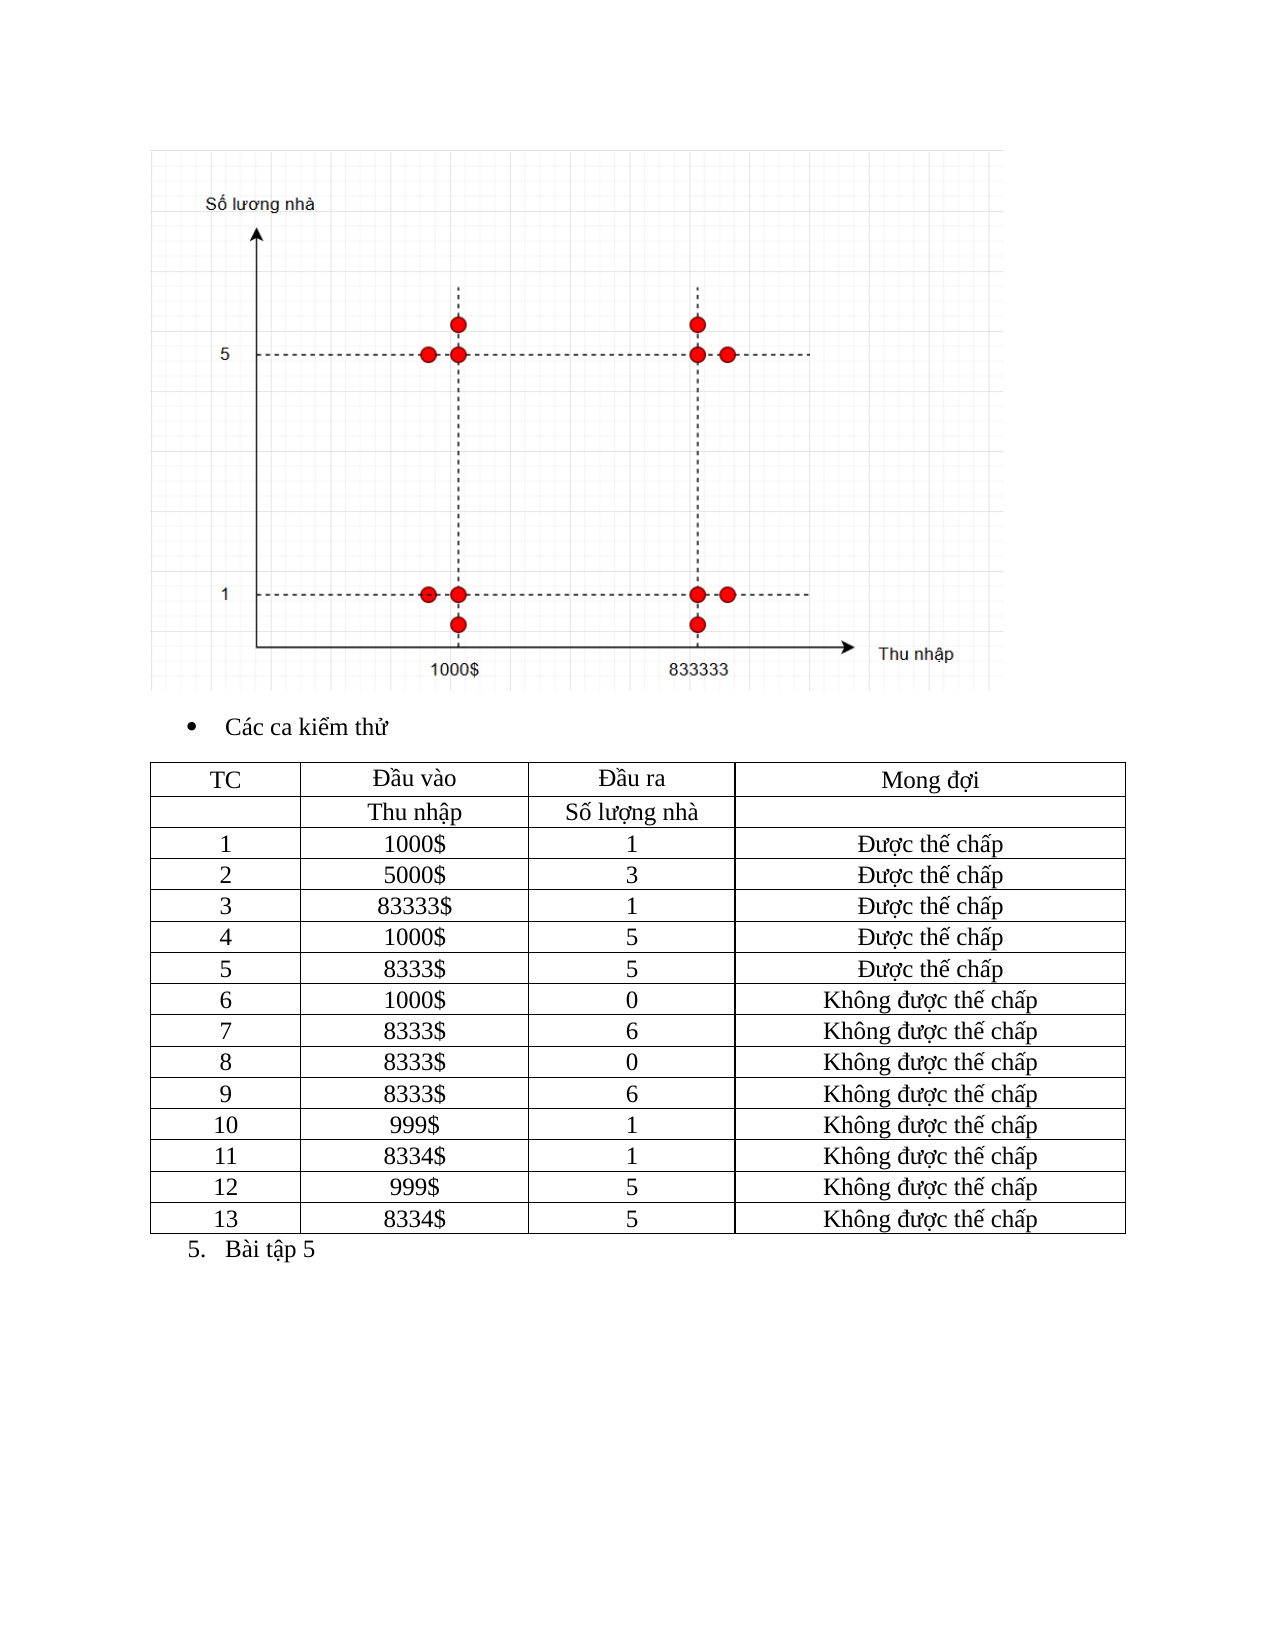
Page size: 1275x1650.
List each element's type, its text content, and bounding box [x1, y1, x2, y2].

table_cell 10 [151, 1109, 300, 1139]
table_cell 6 [151, 984, 300, 1014]
picture [150, 150, 1004, 691]
table_cell 2 [151, 859, 300, 889]
table_cell 6 [529, 1015, 734, 1046]
table_cell 1 [529, 890, 734, 921]
table_cell 1 [151, 828, 300, 858]
table_cell 1 [529, 1140, 734, 1171]
table_cell 8334$ [301, 1140, 528, 1171]
table_header TC [151, 763, 300, 796]
table_cell 0 [529, 1047, 734, 1077]
table_cell Được thế chấp [736, 922, 1125, 952]
list Các ca kiểm thử [187, 712, 1125, 741]
table_header Đầu vào [301, 763, 528, 796]
table_cell 8333$ [301, 1047, 528, 1077]
table_cell Thu nhập [301, 797, 528, 827]
table_header Mong đợi [736, 763, 1125, 796]
table_cell 1 [529, 828, 734, 858]
table_cell Không được thế chấp [736, 1078, 1125, 1108]
table_cell Không được thế chấp [736, 1015, 1125, 1046]
table_cell 5 [529, 1203, 734, 1233]
table_cell 1000$ [301, 984, 528, 1014]
table_cell 8333$ [301, 1015, 528, 1046]
table_cell Không được thế chấp [736, 1109, 1125, 1139]
table_cell 3 [151, 890, 300, 921]
table_cell 8 [151, 1047, 300, 1077]
table_cell 1000$ [301, 922, 528, 952]
table_cell [151, 797, 300, 827]
table_cell 1000$ [301, 828, 528, 858]
table_cell 12 [151, 1172, 300, 1202]
table_cell Được thế chấp [736, 828, 1125, 858]
table_cell 13 [151, 1203, 300, 1233]
table_cell Không được thế chấp [736, 1047, 1125, 1077]
table_cell 5 [529, 922, 734, 952]
table_cell 4 [151, 922, 300, 952]
table_cell Không được thế chấp [736, 1172, 1125, 1202]
table_cell 5000$ [301, 859, 528, 889]
table_cell Số lượng nhà [529, 797, 734, 827]
table_header Đầu ra [529, 763, 734, 796]
table_cell 11 [151, 1140, 300, 1171]
table_cell 1 [529, 1109, 734, 1139]
table_cell 6 [529, 1078, 734, 1108]
table_cell 8333$ [301, 953, 528, 983]
list Bài tập 5 [187, 1234, 1125, 1263]
table_cell 8333$ [301, 1078, 528, 1108]
table_cell 5 [151, 953, 300, 983]
table_cell 999$ [301, 1109, 528, 1139]
table_cell 5 [529, 1172, 734, 1202]
table_cell 999$ [301, 1172, 528, 1202]
table_cell Được thế chấp [736, 953, 1125, 983]
table_cell Được thế chấp [736, 890, 1125, 921]
table_cell 0 [529, 984, 734, 1014]
table_cell 8334$ [301, 1203, 528, 1233]
table_cell 7 [151, 1015, 300, 1046]
table_cell Không được thế chấp [736, 1203, 1125, 1233]
table_cell Được thế chấp [736, 859, 1125, 889]
table_cell 9 [151, 1078, 300, 1108]
table_cell Không được thế chấp [736, 984, 1125, 1014]
table_cell [736, 797, 1125, 827]
table_cell 5 [529, 953, 734, 983]
table_cell Không được thế chấp [736, 1140, 1125, 1171]
table_cell 3 [529, 859, 734, 889]
table_cell 83333$ [301, 890, 528, 921]
